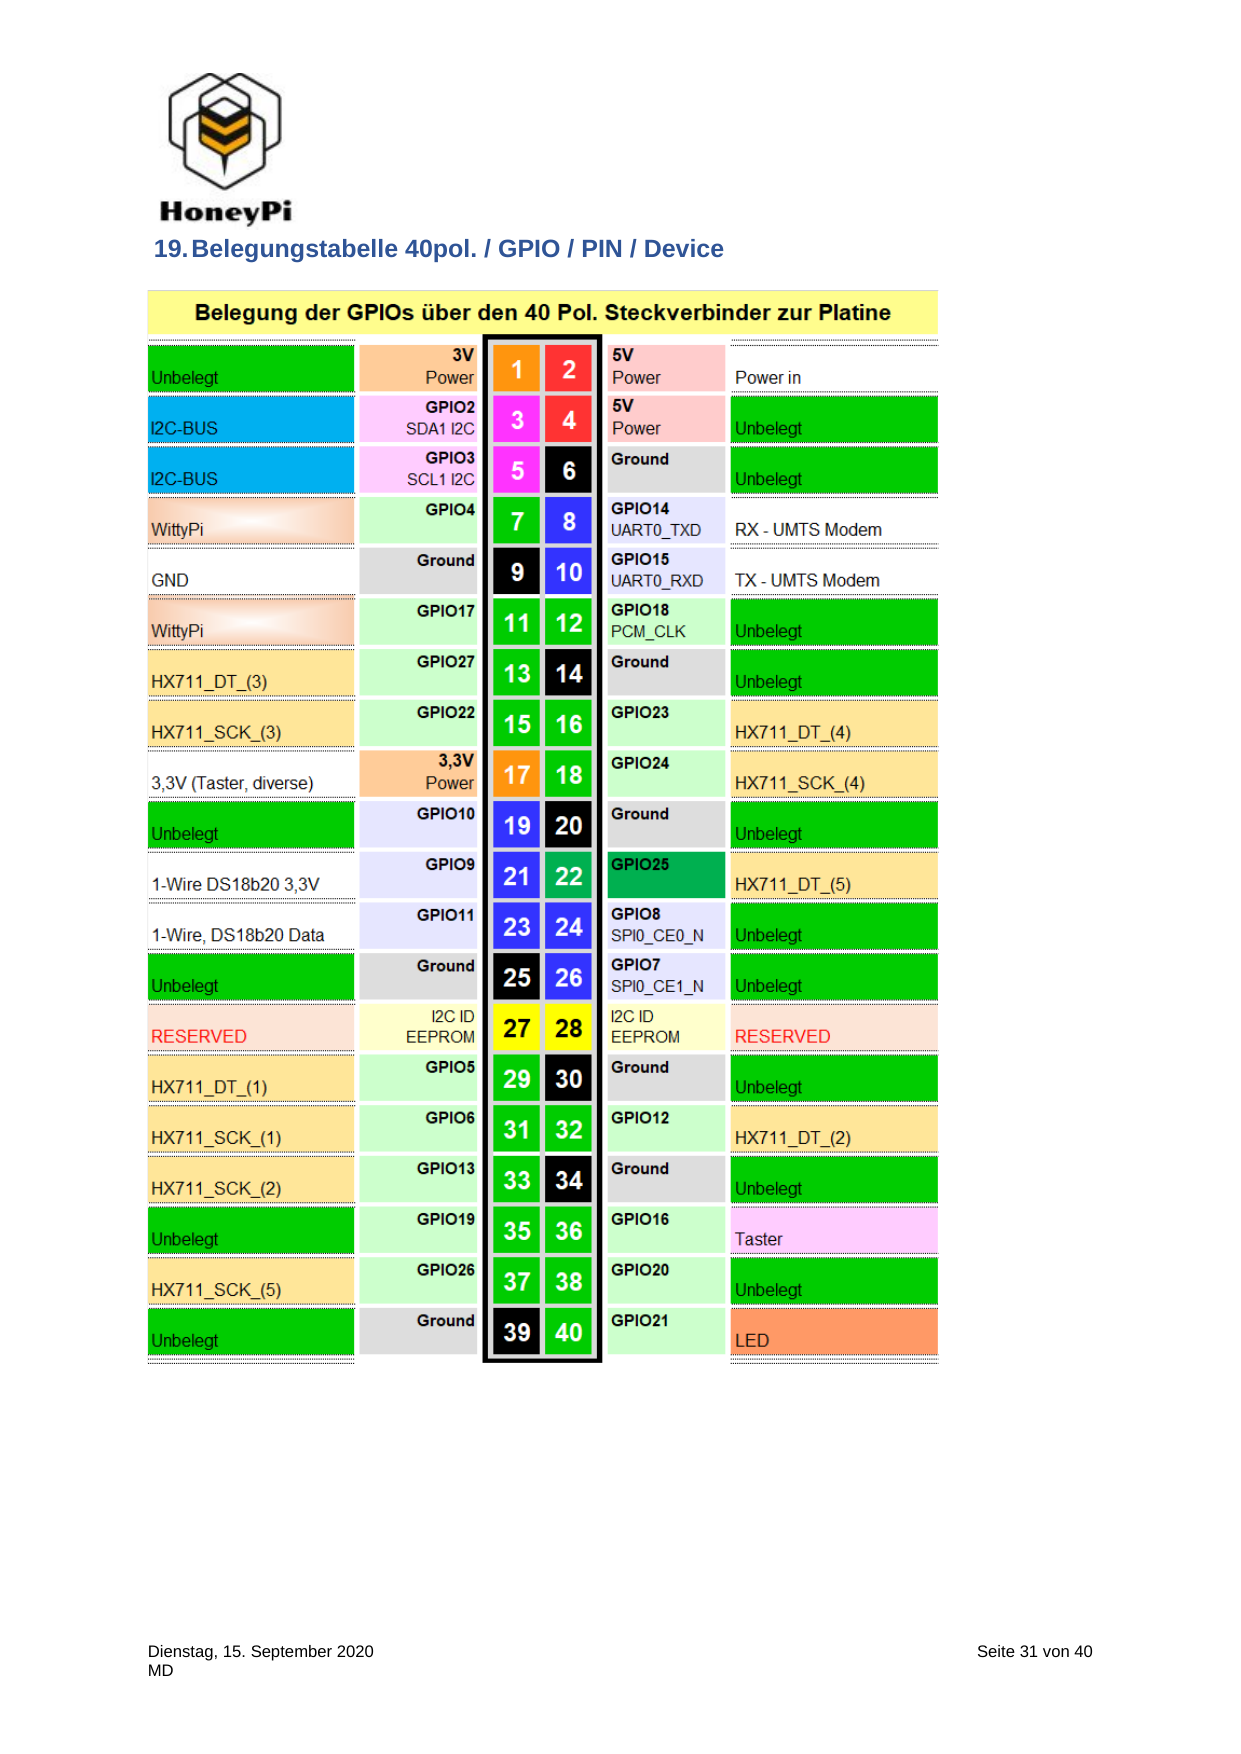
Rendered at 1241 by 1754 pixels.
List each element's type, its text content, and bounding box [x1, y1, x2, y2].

picture [147, 73, 304, 230]
subtitle Belegungstabelle 40pol. / GPIO / PIN / Device [154, 234, 1092, 262]
picture [147, 290, 939, 1364]
